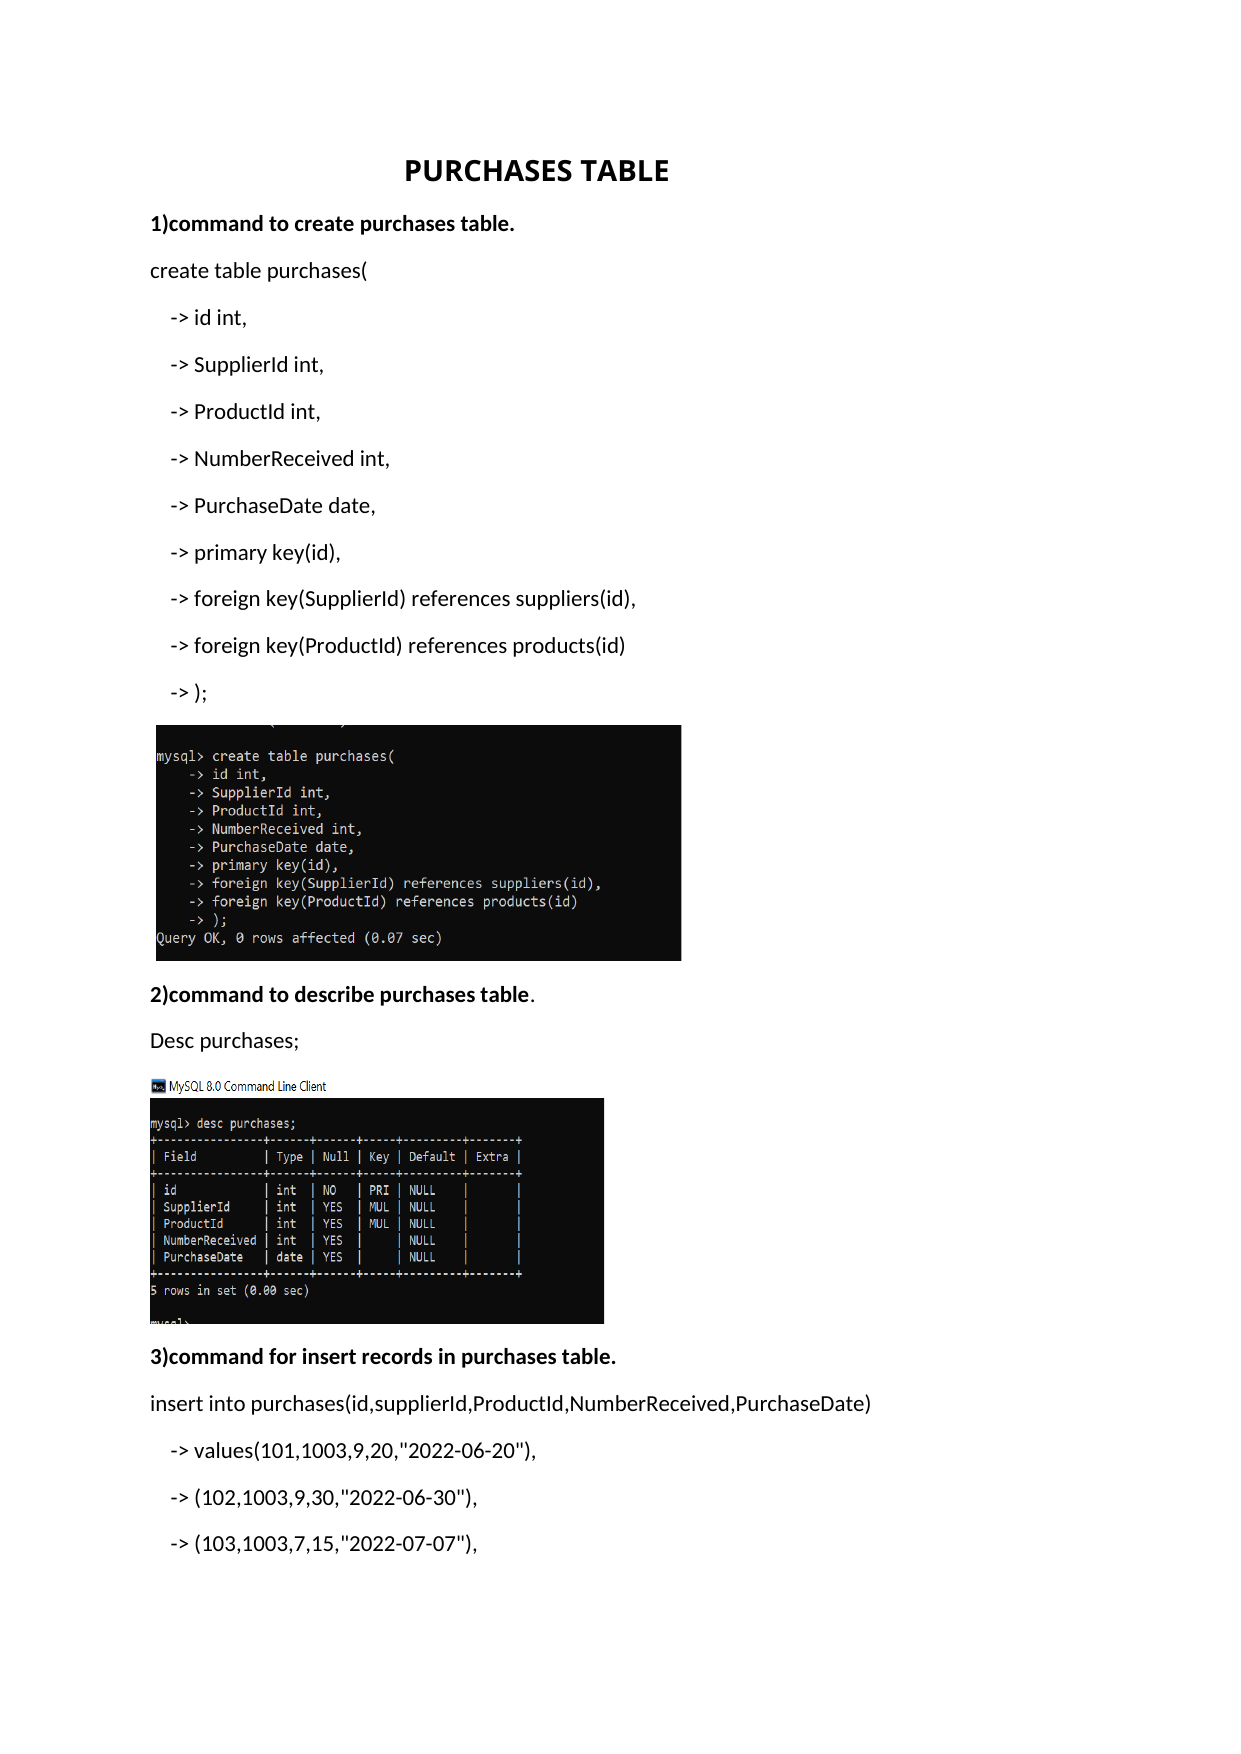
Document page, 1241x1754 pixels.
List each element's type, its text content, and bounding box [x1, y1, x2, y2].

text -> SupplierId int, [150, 350, 1090, 378]
picture [150, 1073, 605, 1324]
text -> foreign key(ProductId) references products(id) [150, 631, 1090, 659]
text -> PurchaseDate date, [150, 491, 1090, 519]
text -> primary key(id), [150, 538, 1090, 566]
text PURCHASES TABLE [150, 150, 1090, 190]
text -> values(101,1003,9,20,"2022-06-20"), [150, 1436, 1090, 1464]
text 2)command to describe purchases table. [150, 980, 1090, 1008]
text create table purchases( [150, 256, 1090, 284]
text insert into purchases(id,supplierId,ProductId,NumberReceived,PurchaseDate) [150, 1389, 1090, 1417]
text -> (103,1003,7,15,"2022-07-07"), [150, 1529, 1090, 1558]
text -> NumberReceived int, [150, 444, 1090, 472]
picture [156, 725, 682, 961]
text Desc purchases; [150, 1027, 1090, 1055]
text -> foreign key(SupplierId) references suppliers(id), [150, 584, 1090, 612]
text -> (102,1003,9,30,"2022-06-30"), [150, 1483, 1090, 1511]
text -> ); [150, 678, 1090, 706]
text 1)command to create purchases table. [150, 209, 1090, 237]
text 3)command for insert records in purchases table. [150, 1342, 1090, 1370]
text -> ProductId int, [150, 397, 1090, 425]
text -> id int, [150, 303, 1090, 331]
